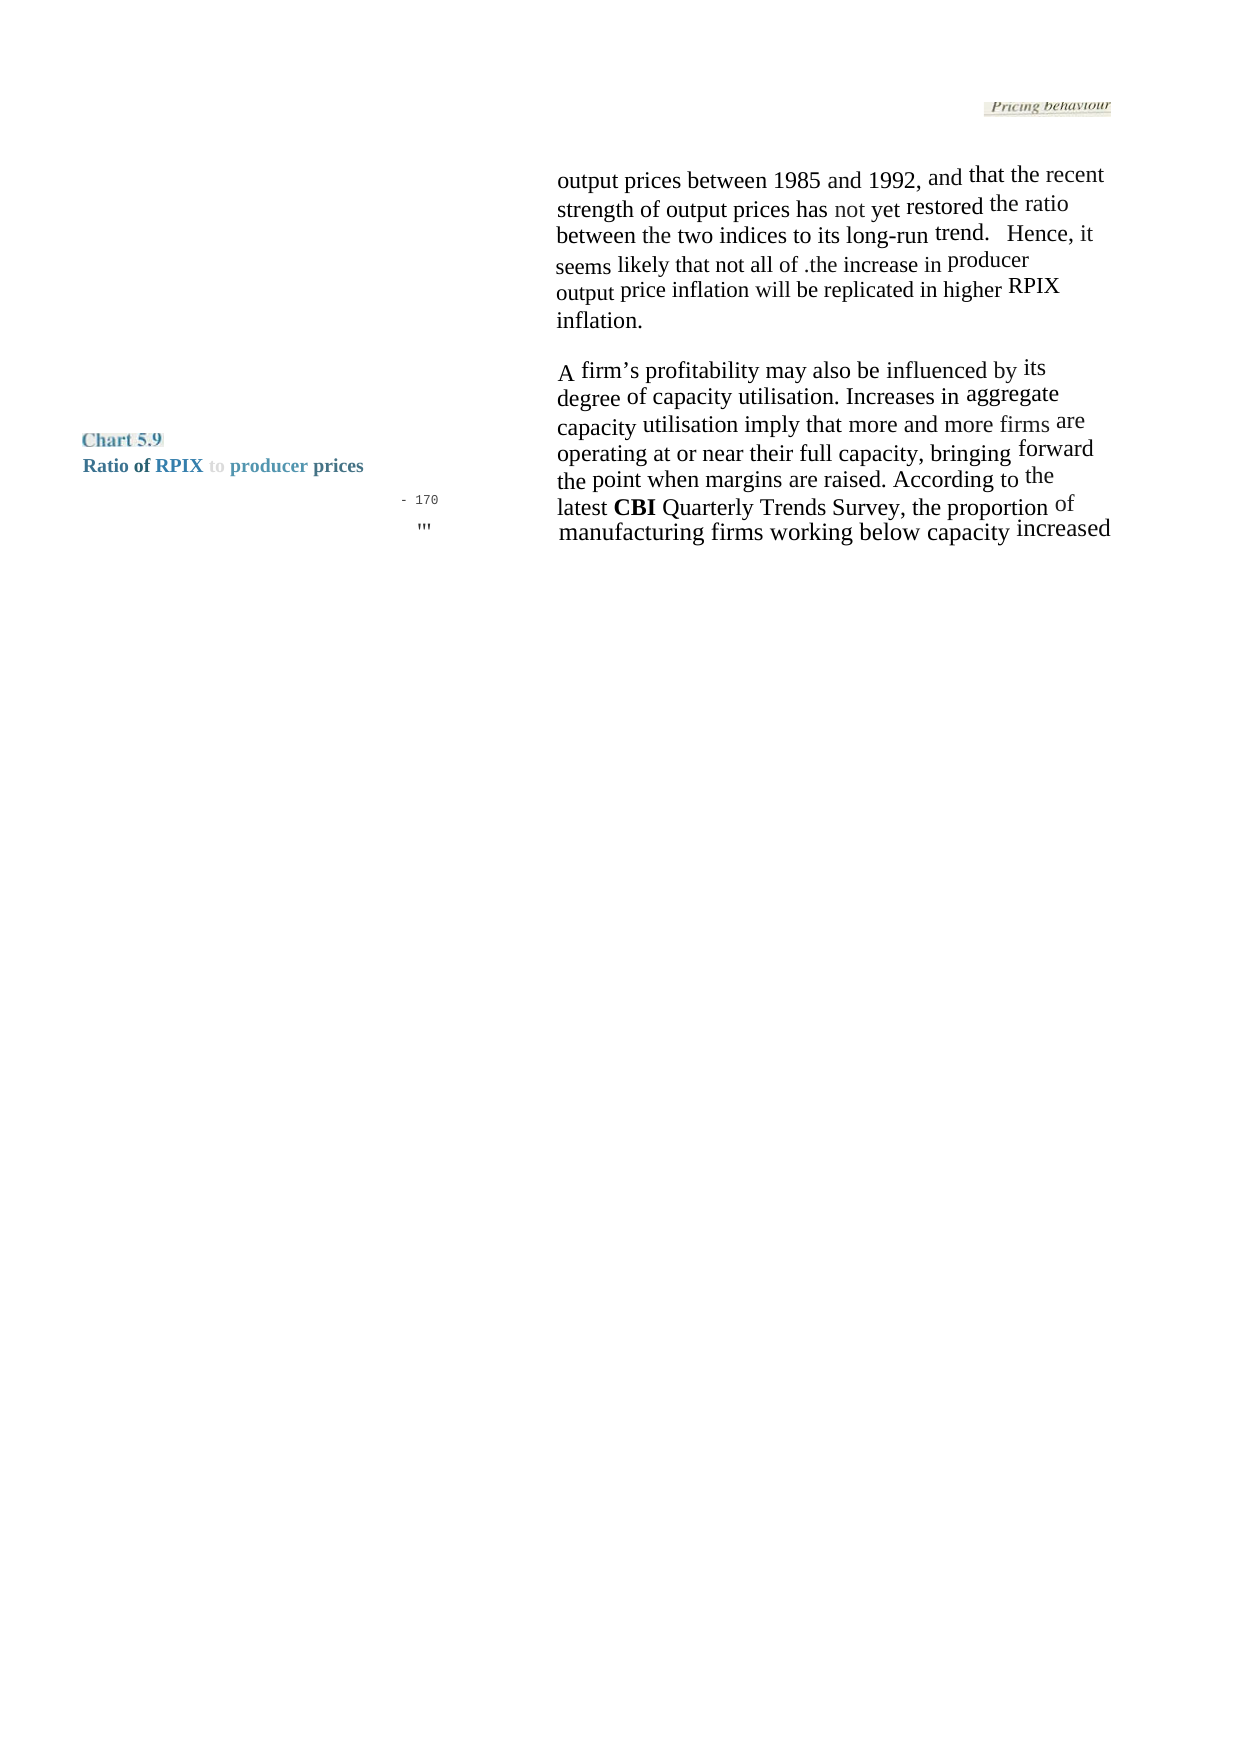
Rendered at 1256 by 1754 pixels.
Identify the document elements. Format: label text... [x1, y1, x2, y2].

text inflation. [556, 306, 1143, 333]
text - 170 [400, 493, 438, 509]
text between the two indices to its long-run trend. [556, 223, 992, 249]
text Ratio of RPIX to producer prices [83, 454, 366, 477]
text A firm’s profitability may also be influenced by its degree of capacity utilisation. Increases in aggregate capacity utilisation imply that more and more firms are operating at or near their full capacity, bringing forward the point when margins are raised. According to the latest CBI Quarterly Trends Survey, the proportion of [557, 357, 1103, 520]
subtitle '" manufacturing firms working below capacity increased [417, 520, 1143, 546]
picture [82, 433, 164, 447]
picture [983, 102, 1111, 117]
text Hence, it [1007, 223, 1143, 246]
text seems likely that not all of .the increase in producer output price inflation will be replicated in higher RPIX [555, 251, 1088, 305]
text output prices between 1985 and 1992, and that the recent strength of output prices has not yet restored the ratio [557, 166, 1143, 223]
